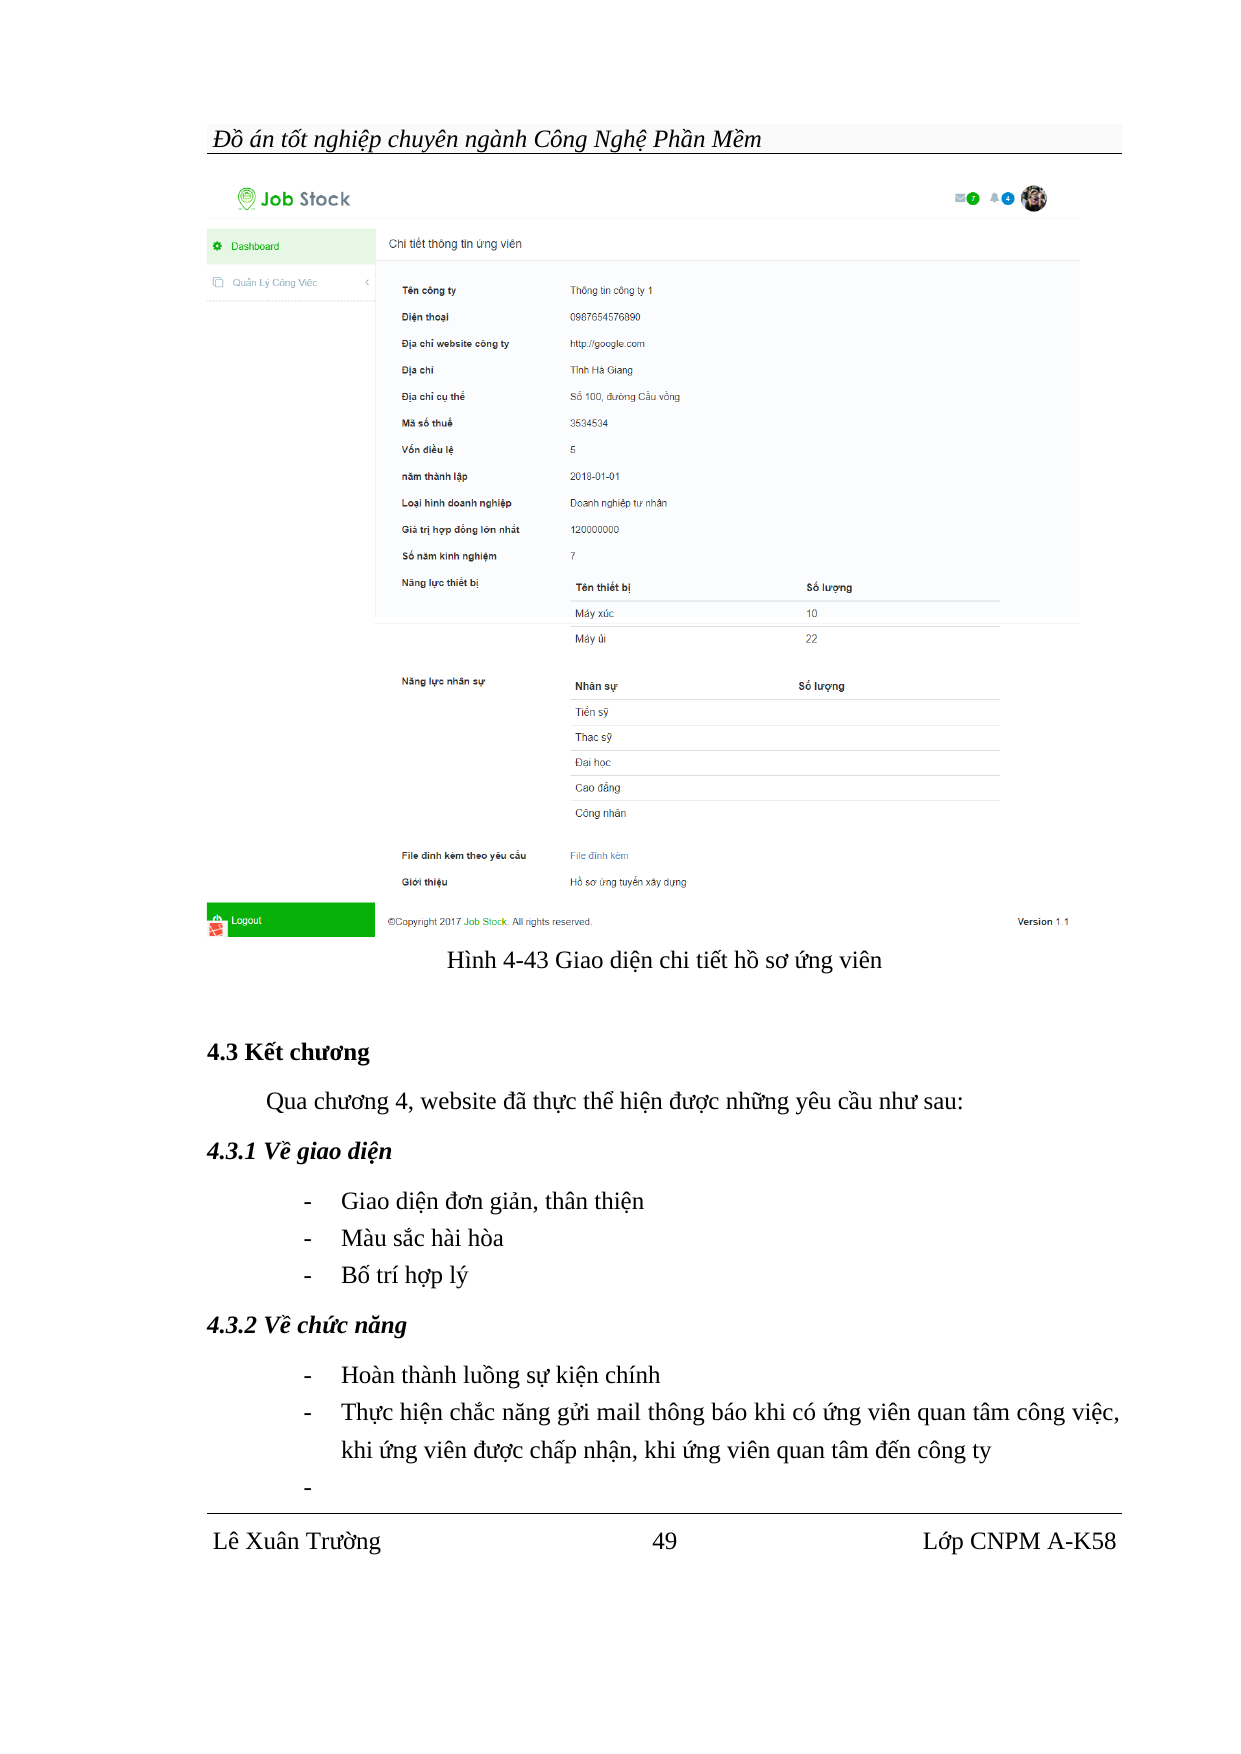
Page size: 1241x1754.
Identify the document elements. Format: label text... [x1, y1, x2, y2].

list Hoàn thành luồng sự kiện chính [303, 1360, 1122, 1389]
list Giao diện đơn giản, thân thiện [303, 1186, 1122, 1215]
list Màu sắc hài hòa [303, 1223, 1122, 1252]
picture [206, 182, 1081, 937]
subtitle Về chức năng [207, 1310, 1122, 1339]
list Bố trí hợp lý [303, 1261, 1122, 1289]
list Thực hiện chắc năng gửi mail thông báo khi có ứng viên quan tâm công việc, khi ứng viên được chấp nhận, khi ứng viên quan tâm đến công ty [303, 1397, 1122, 1463]
subtitle Kết chương [207, 1037, 1122, 1065]
text Qua chương 4, website đã thực thể hiện được những yêu cầu như sau: [207, 1086, 1122, 1115]
subtitle Về giao diện [207, 1136, 1122, 1165]
